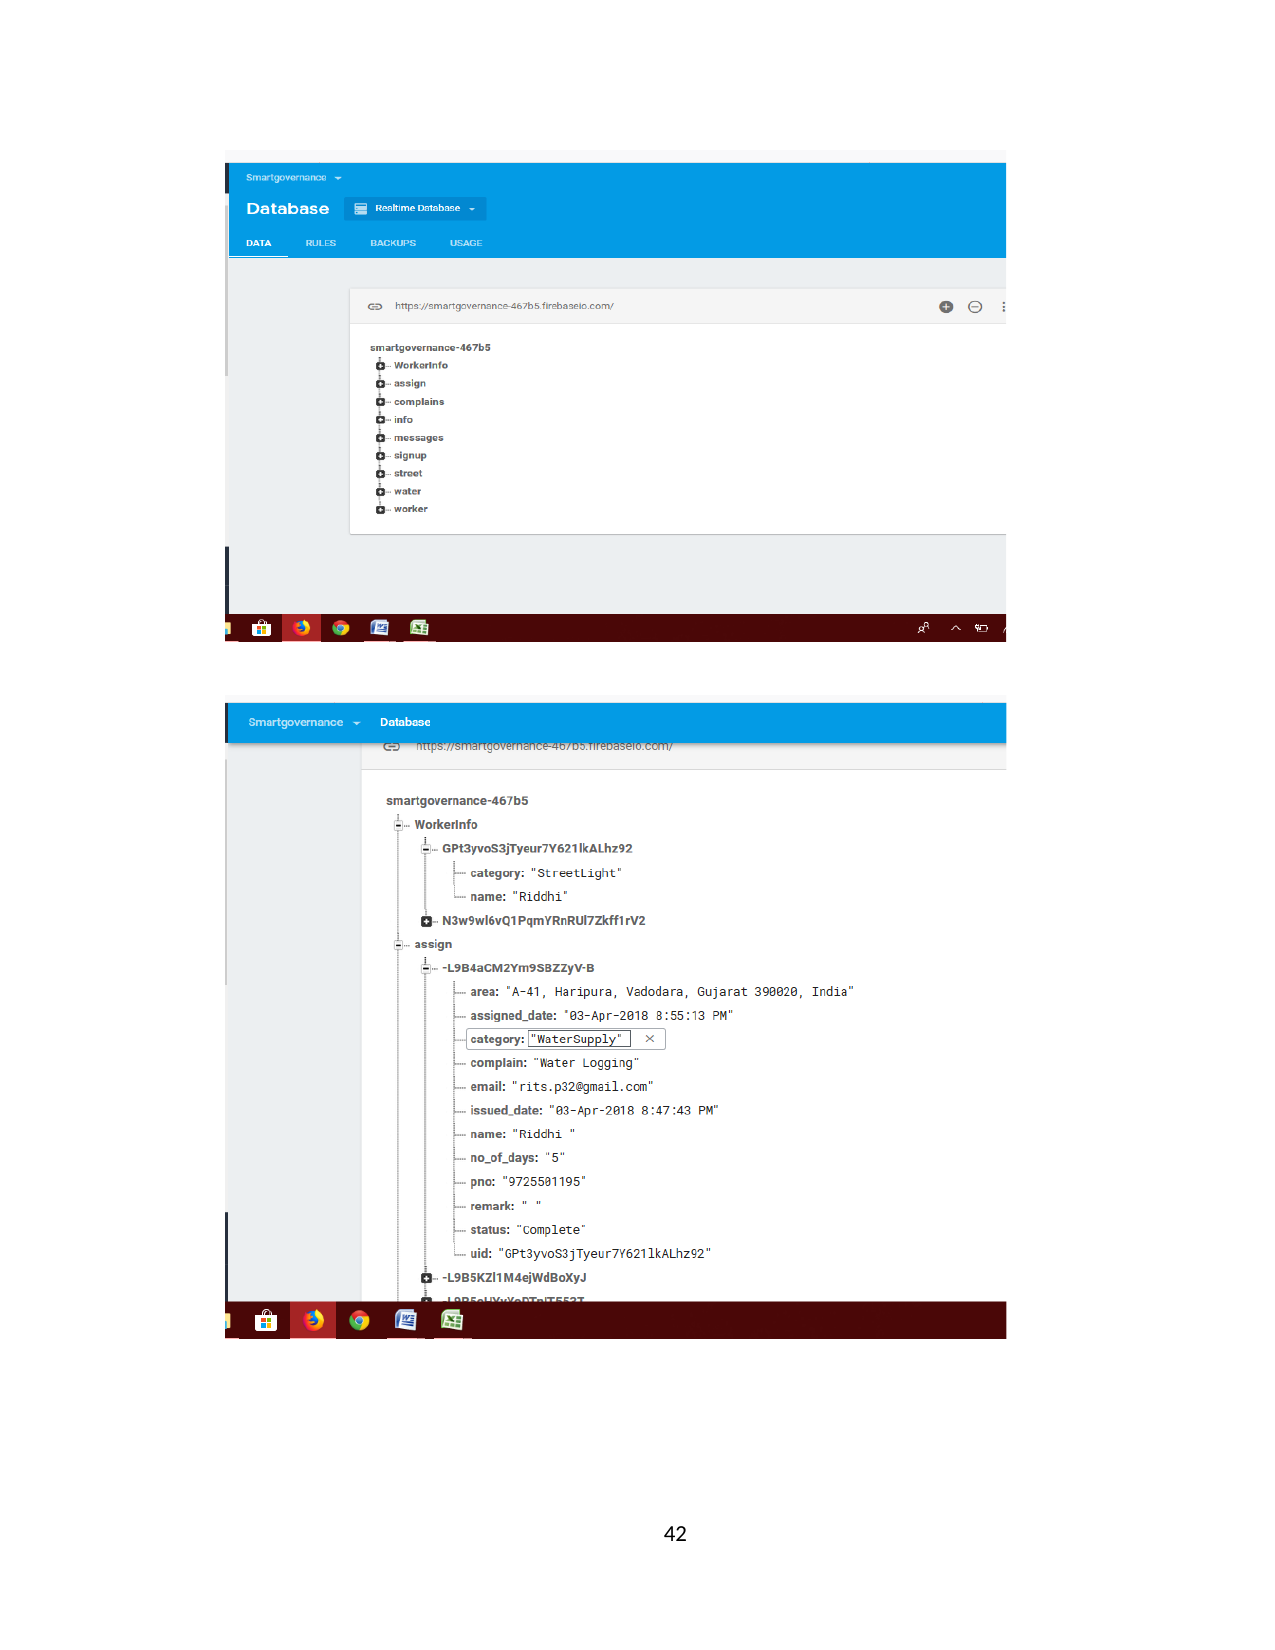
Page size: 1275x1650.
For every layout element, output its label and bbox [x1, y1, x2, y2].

picture [345, 198, 485, 219]
picture [225, 695, 1007, 1339]
picture [225, 150, 1007, 642]
picture [263, 206, 269, 213]
picture [280, 206, 286, 213]
picture [400, 718, 407, 725]
picture [302, 206, 308, 213]
